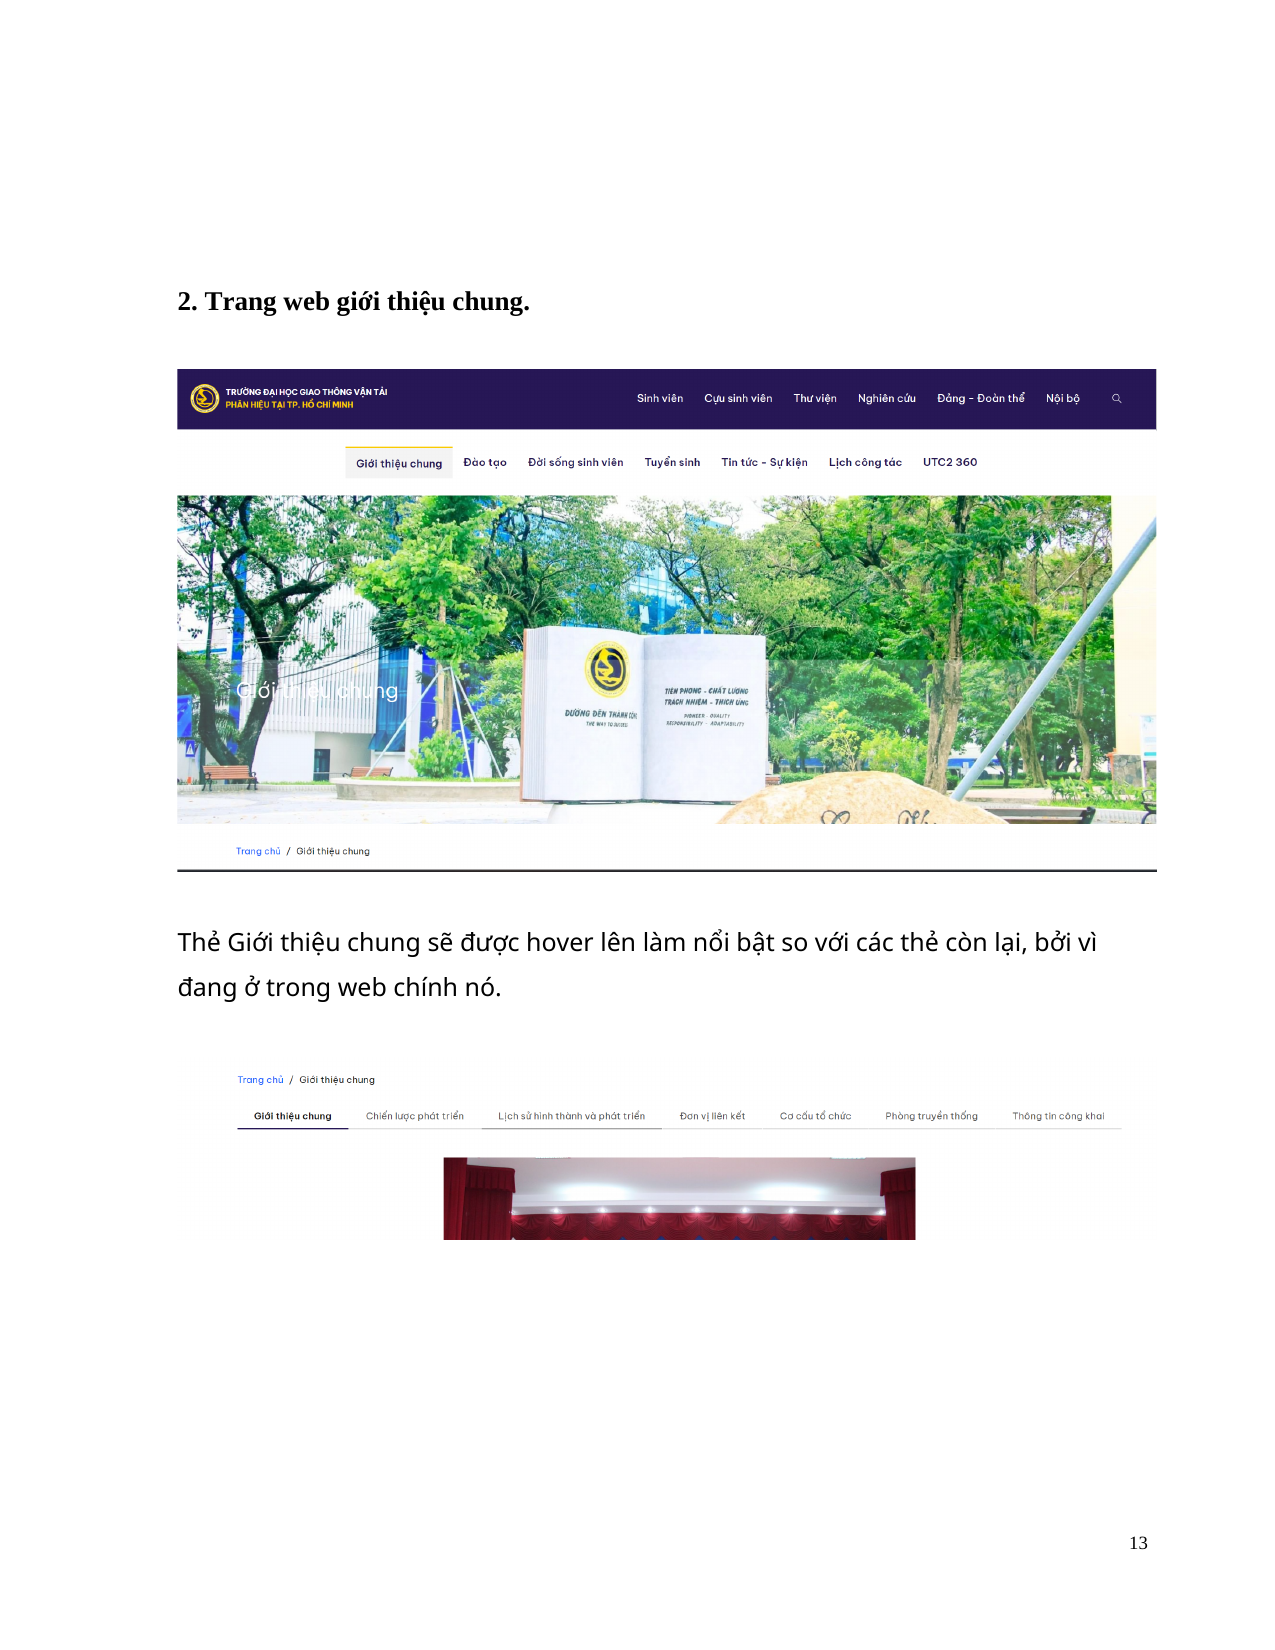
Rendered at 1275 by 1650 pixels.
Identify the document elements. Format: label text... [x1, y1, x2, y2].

picture [177, 1057, 1157, 1240]
text Thẻ Giới thiệu chung sẽ được hover lên làm nổi bật so với các thẻ còn lại, bởi vì đang ở trong web chính nó. [177, 925, 1157, 1003]
picture [177, 369, 1157, 872]
subtitle 2. Trang web giới thiệu chung. [177, 285, 1157, 316]
